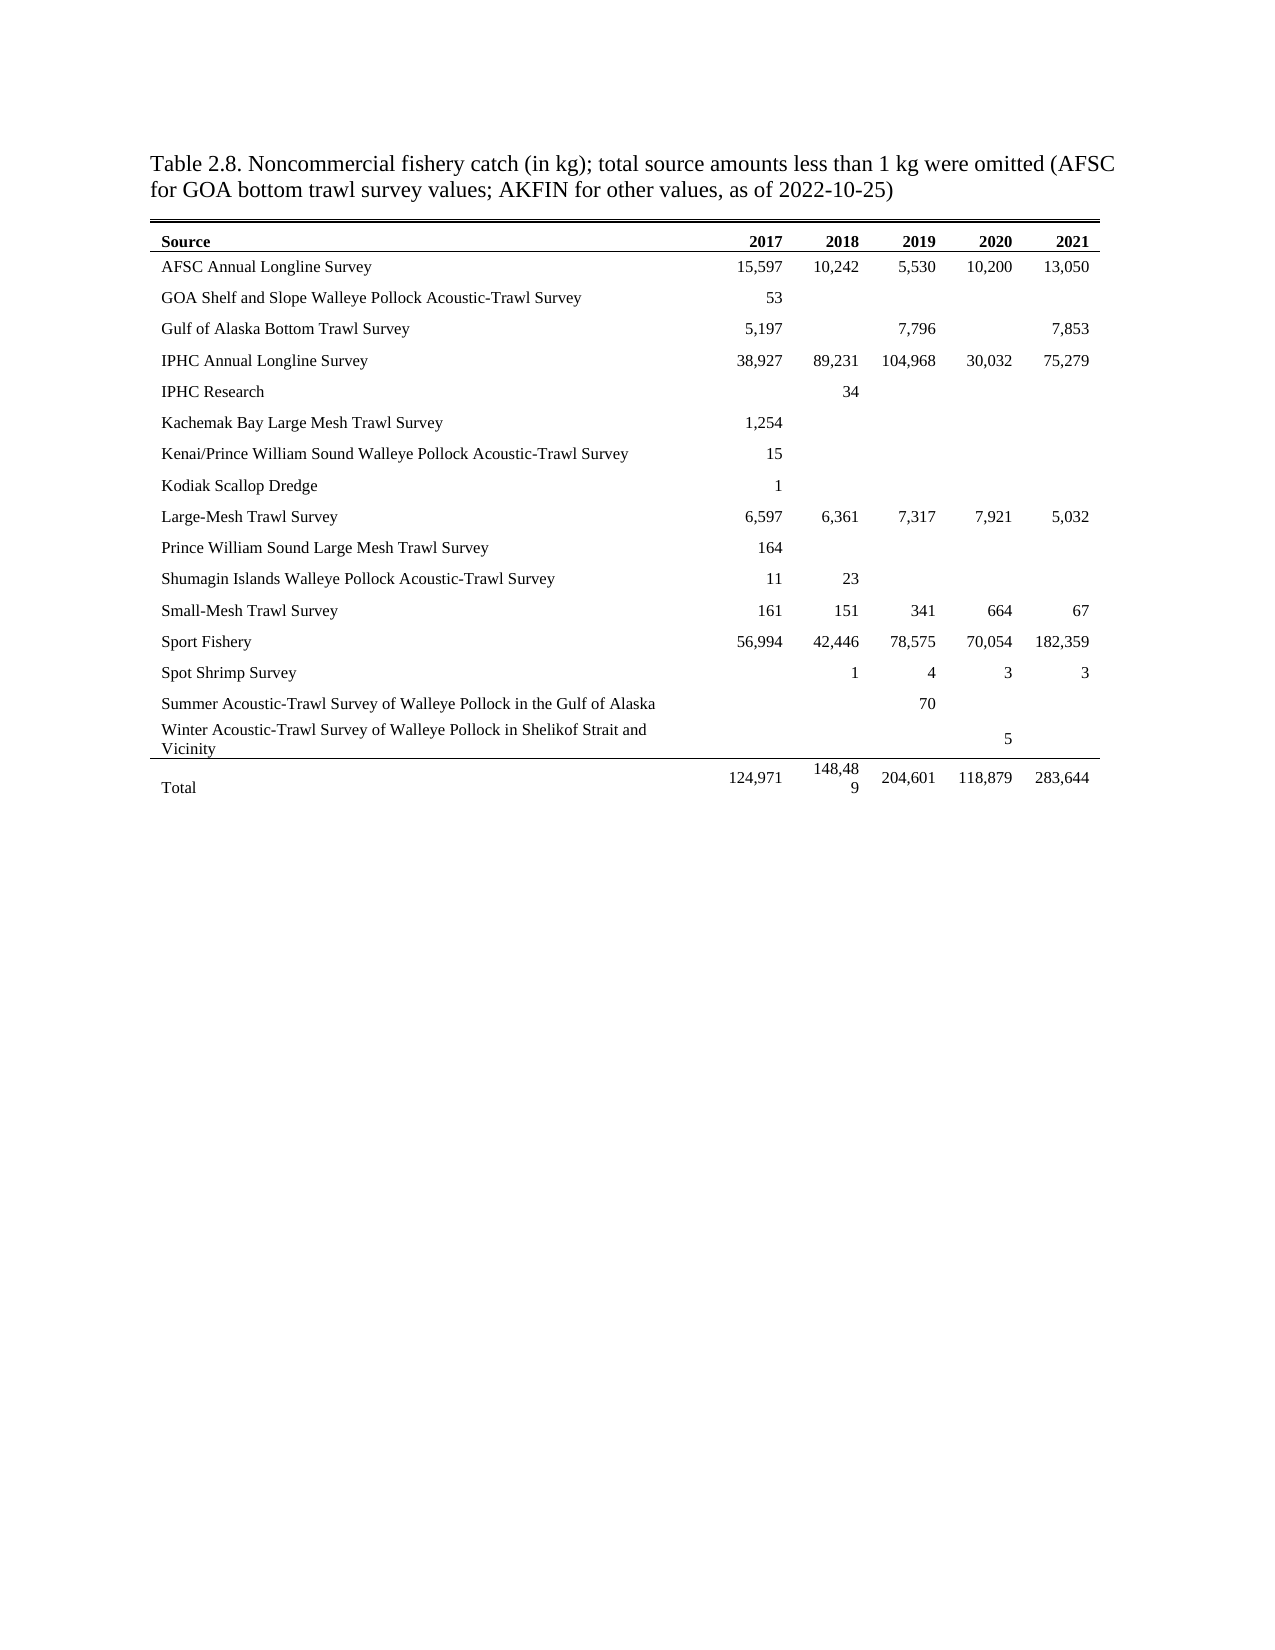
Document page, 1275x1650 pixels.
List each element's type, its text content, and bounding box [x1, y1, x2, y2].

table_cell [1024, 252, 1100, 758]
subtitle Table 2.8. Noncommercial fishery catch (in kg); total source amounts less than 1 kg were omitted (AFSC for GOA bottom trawl survey values; AKFIN for other values, as of 2022-10-25) [150, 150, 1125, 203]
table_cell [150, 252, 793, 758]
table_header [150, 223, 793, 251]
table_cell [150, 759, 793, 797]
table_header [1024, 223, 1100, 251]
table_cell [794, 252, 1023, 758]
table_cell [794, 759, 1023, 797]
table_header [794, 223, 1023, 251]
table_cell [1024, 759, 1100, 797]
